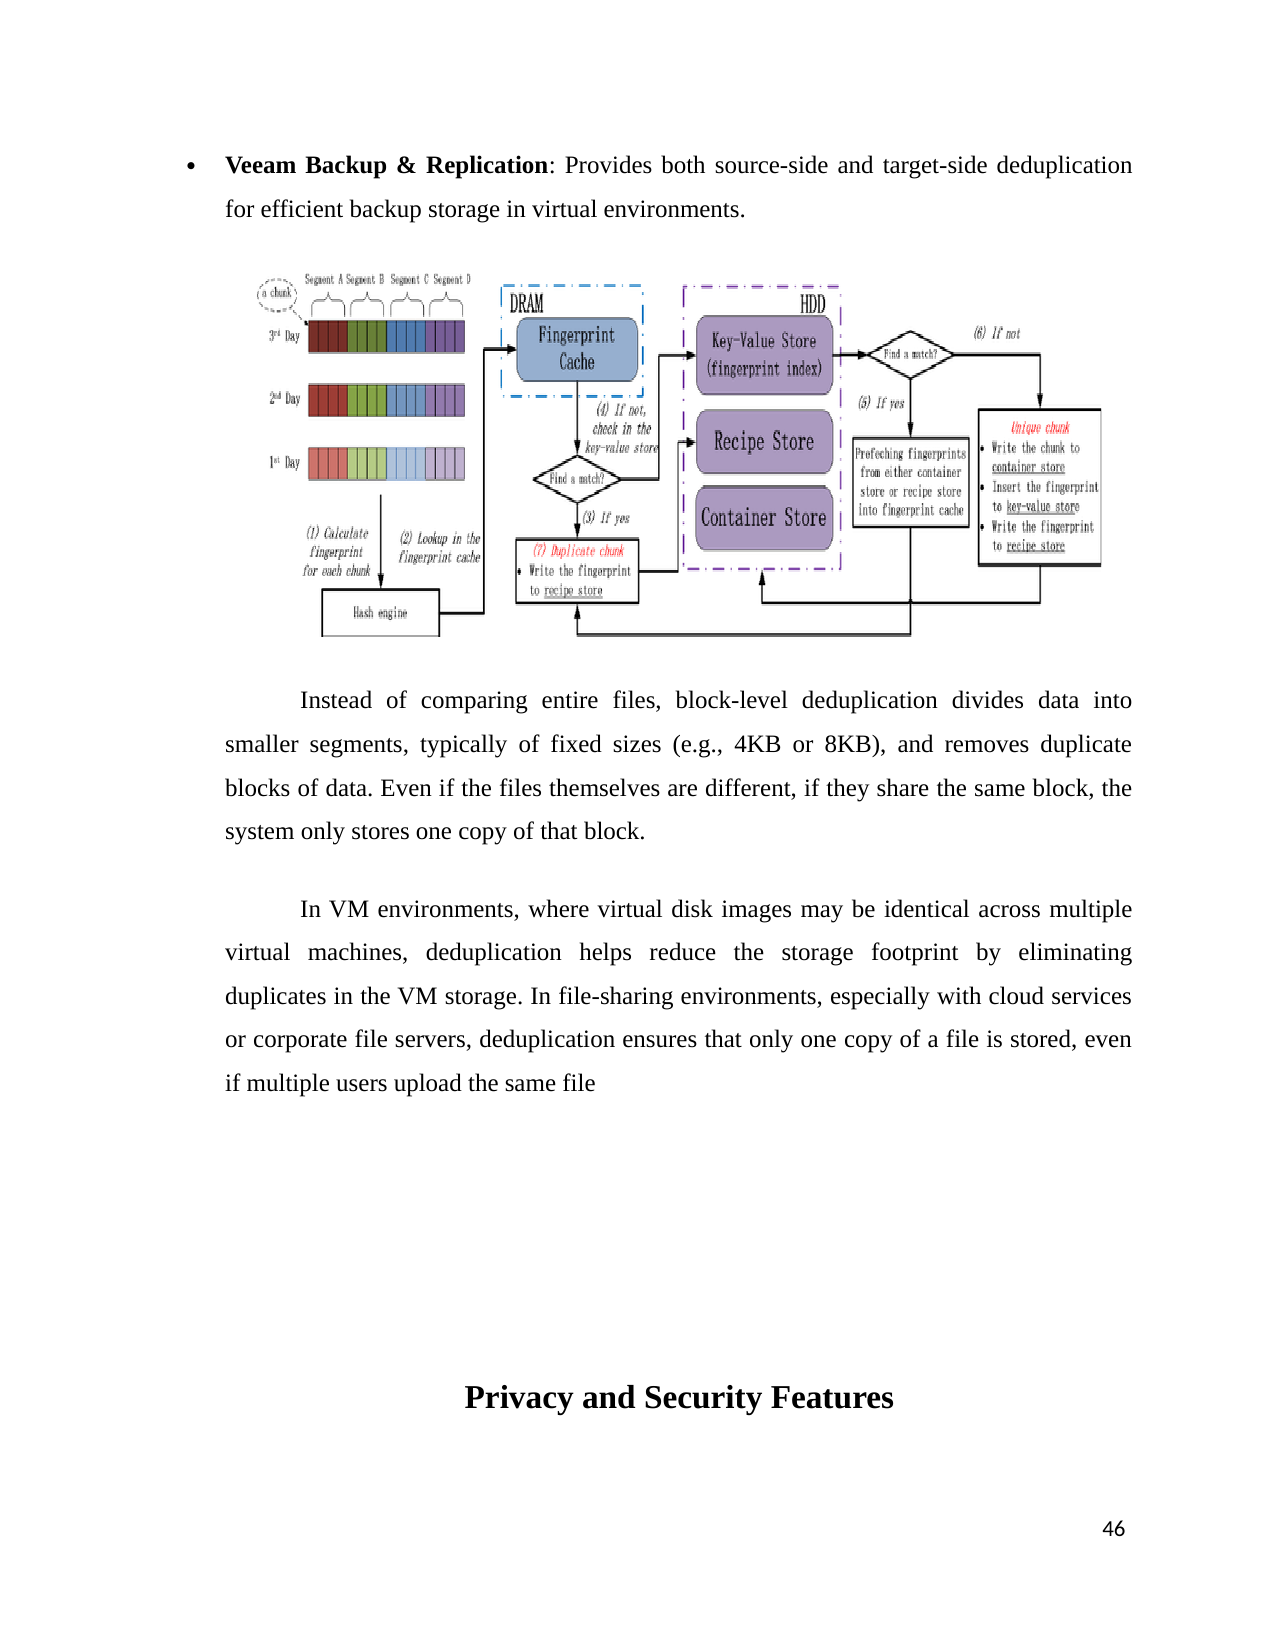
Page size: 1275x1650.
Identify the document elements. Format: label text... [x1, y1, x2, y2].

text Instead of comparing entire files, block-level deduplication divides data into smaller segments, typically of fixed sizes (e.g., 4KB or 8KB), and removes duplicate blocks of data. Even if the files themselves are different, if they share the same block, the system only stores one copy of that block. [225, 686, 1133, 845]
text Privacy and Security Features [225, 1377, 1133, 1415]
text In VM environments, where virtual disk images may be identical across multiple virtual machines, deduplication helps reduce the storage footprint by eliminating duplicates in the VM storage. In file-sharing environments, especially with cloud services or corporate file servers, deduplication ensures that only one copy of a file is stored, even if multiple users upload the same file [225, 894, 1133, 1097]
list Veeam Backup & Replication: Provides both source-side and target-side deduplication for efficient backup storage in virtual environments. [187, 150, 1133, 222]
picture [256, 270, 1102, 637]
